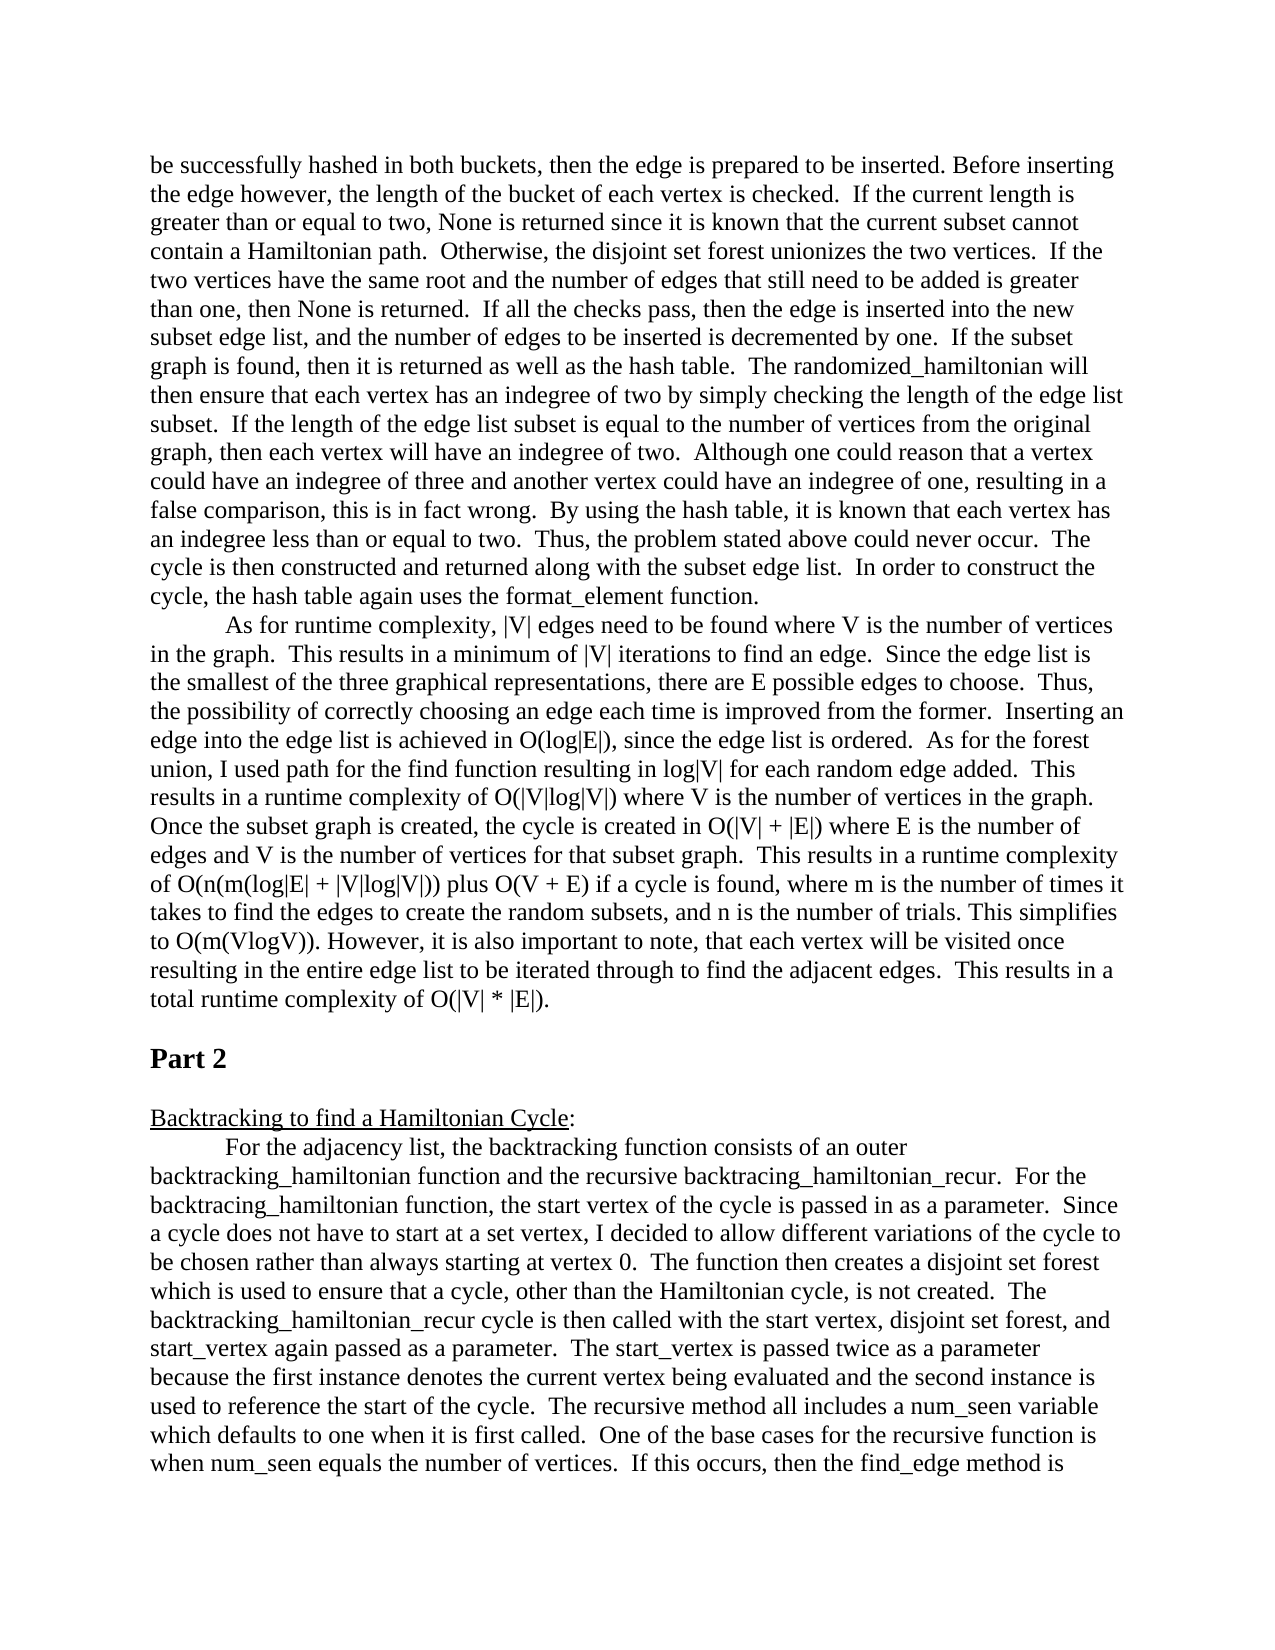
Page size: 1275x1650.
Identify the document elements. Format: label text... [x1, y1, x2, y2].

text As for runtime complexity, |V| edges need to be found where V is the number of vertices in the graph. This results in a minimum of |V| iterations to find an edge. Since the edge list is the smallest of the three graphical representations, there are E possible edges to choose. Thus, the possibility of correctly choosing an edge each time is improved from the former. Inserting an edge into the edge list is achieved in O(log|E|), since the edge list is ordered. As for the forest union, I used path for the find function resulting in log|V| for each random edge added. This results in a runtime complexity of O(|V|log|V|) where V is the number of vertices in the graph. Once the subset graph is created, the cycle is created in O(|V| + |E|) where E is the number of edges and V is the number of vertices for that subset graph. This results in a runtime complexity of O(n(m(log|E| + |V|log|V|)) plus O(V + E) if a cycle is found, where m is the number of times it takes to find the edges to create the random subsets, and n is the number of trials. This simplifies to O(m(VlogV)). However, it is also important to note, that each vertex will be visited once resulting in the entire edge list to be iterated through to find the adjacent edges. This results in a total runtime complexity of O(|V| * |E|). [150, 610, 1125, 1012]
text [150, 150, 1125, 610]
text Part 2 [150, 1041, 1125, 1075]
text Backtracking to find a Hamiltonian Cycle: [150, 1103, 1125, 1132]
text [150, 1132, 1125, 1477]
